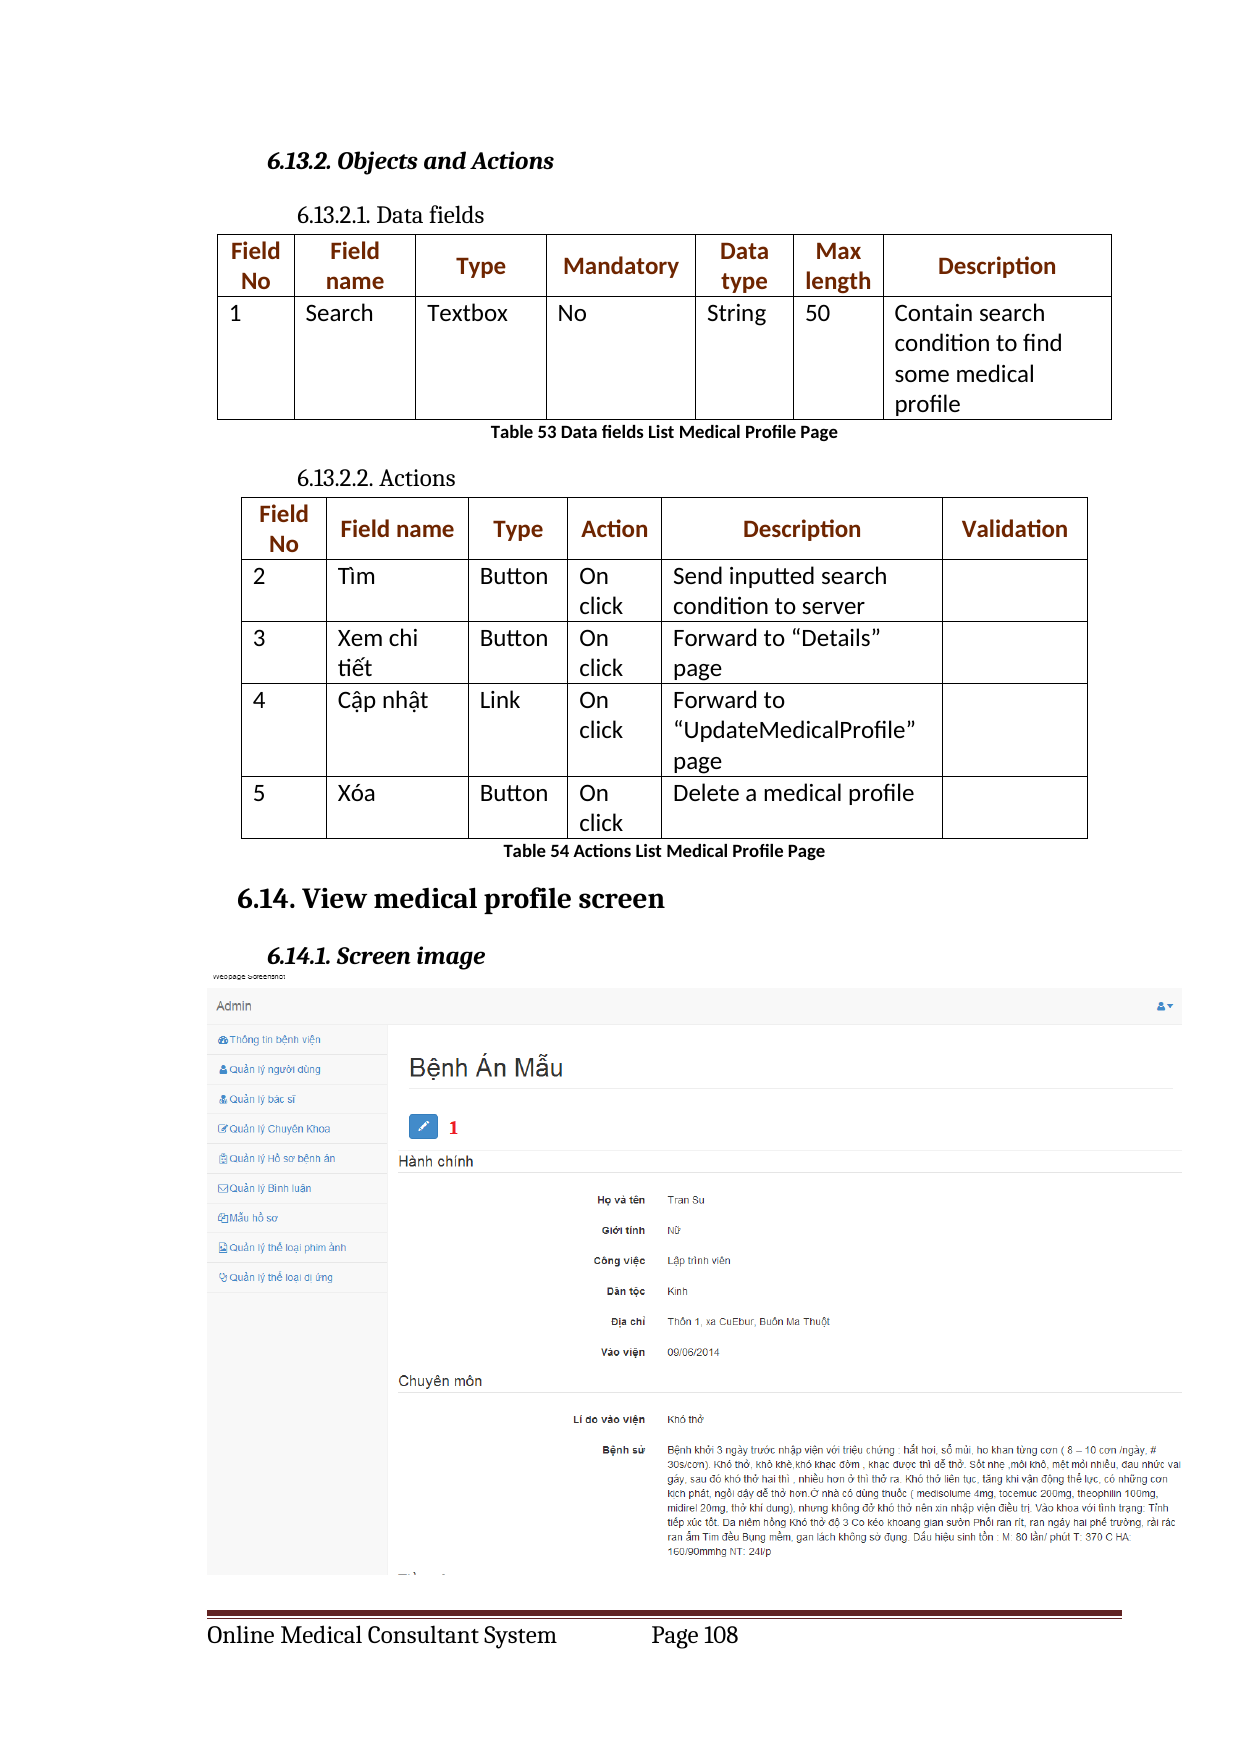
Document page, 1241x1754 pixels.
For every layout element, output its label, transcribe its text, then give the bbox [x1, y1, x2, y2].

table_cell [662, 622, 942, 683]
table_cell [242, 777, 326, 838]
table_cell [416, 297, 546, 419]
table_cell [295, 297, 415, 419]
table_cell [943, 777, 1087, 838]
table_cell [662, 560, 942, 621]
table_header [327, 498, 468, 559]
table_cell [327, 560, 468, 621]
subtitle Data fields [282, 201, 1122, 229]
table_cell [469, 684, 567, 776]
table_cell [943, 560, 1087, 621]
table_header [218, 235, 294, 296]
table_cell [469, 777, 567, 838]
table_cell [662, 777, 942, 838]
picture [207, 975, 1182, 1575]
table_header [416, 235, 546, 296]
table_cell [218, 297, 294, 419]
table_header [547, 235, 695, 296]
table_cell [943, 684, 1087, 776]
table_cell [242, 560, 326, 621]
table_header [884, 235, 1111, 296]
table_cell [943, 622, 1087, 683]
text Table Data fields List Medical Profile Page [207, 420, 1122, 443]
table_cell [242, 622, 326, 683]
subtitle Objects and Actions [267, 147, 1122, 176]
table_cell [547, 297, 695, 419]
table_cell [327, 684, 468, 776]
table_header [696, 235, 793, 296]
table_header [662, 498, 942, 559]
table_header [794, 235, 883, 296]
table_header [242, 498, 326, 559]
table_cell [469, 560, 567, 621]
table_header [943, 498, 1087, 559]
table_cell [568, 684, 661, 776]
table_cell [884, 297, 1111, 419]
subtitle View medical profile screen [237, 883, 1122, 916]
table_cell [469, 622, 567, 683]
text Table Actions List Medical Profile Page [207, 839, 1122, 862]
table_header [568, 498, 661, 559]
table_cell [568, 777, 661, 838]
subtitle Screen image [267, 942, 1122, 971]
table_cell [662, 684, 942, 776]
subtitle Actions [282, 464, 1122, 493]
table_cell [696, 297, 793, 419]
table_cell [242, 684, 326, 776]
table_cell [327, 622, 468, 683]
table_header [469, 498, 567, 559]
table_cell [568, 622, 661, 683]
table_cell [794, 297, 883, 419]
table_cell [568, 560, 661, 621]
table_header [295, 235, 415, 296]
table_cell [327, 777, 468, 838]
